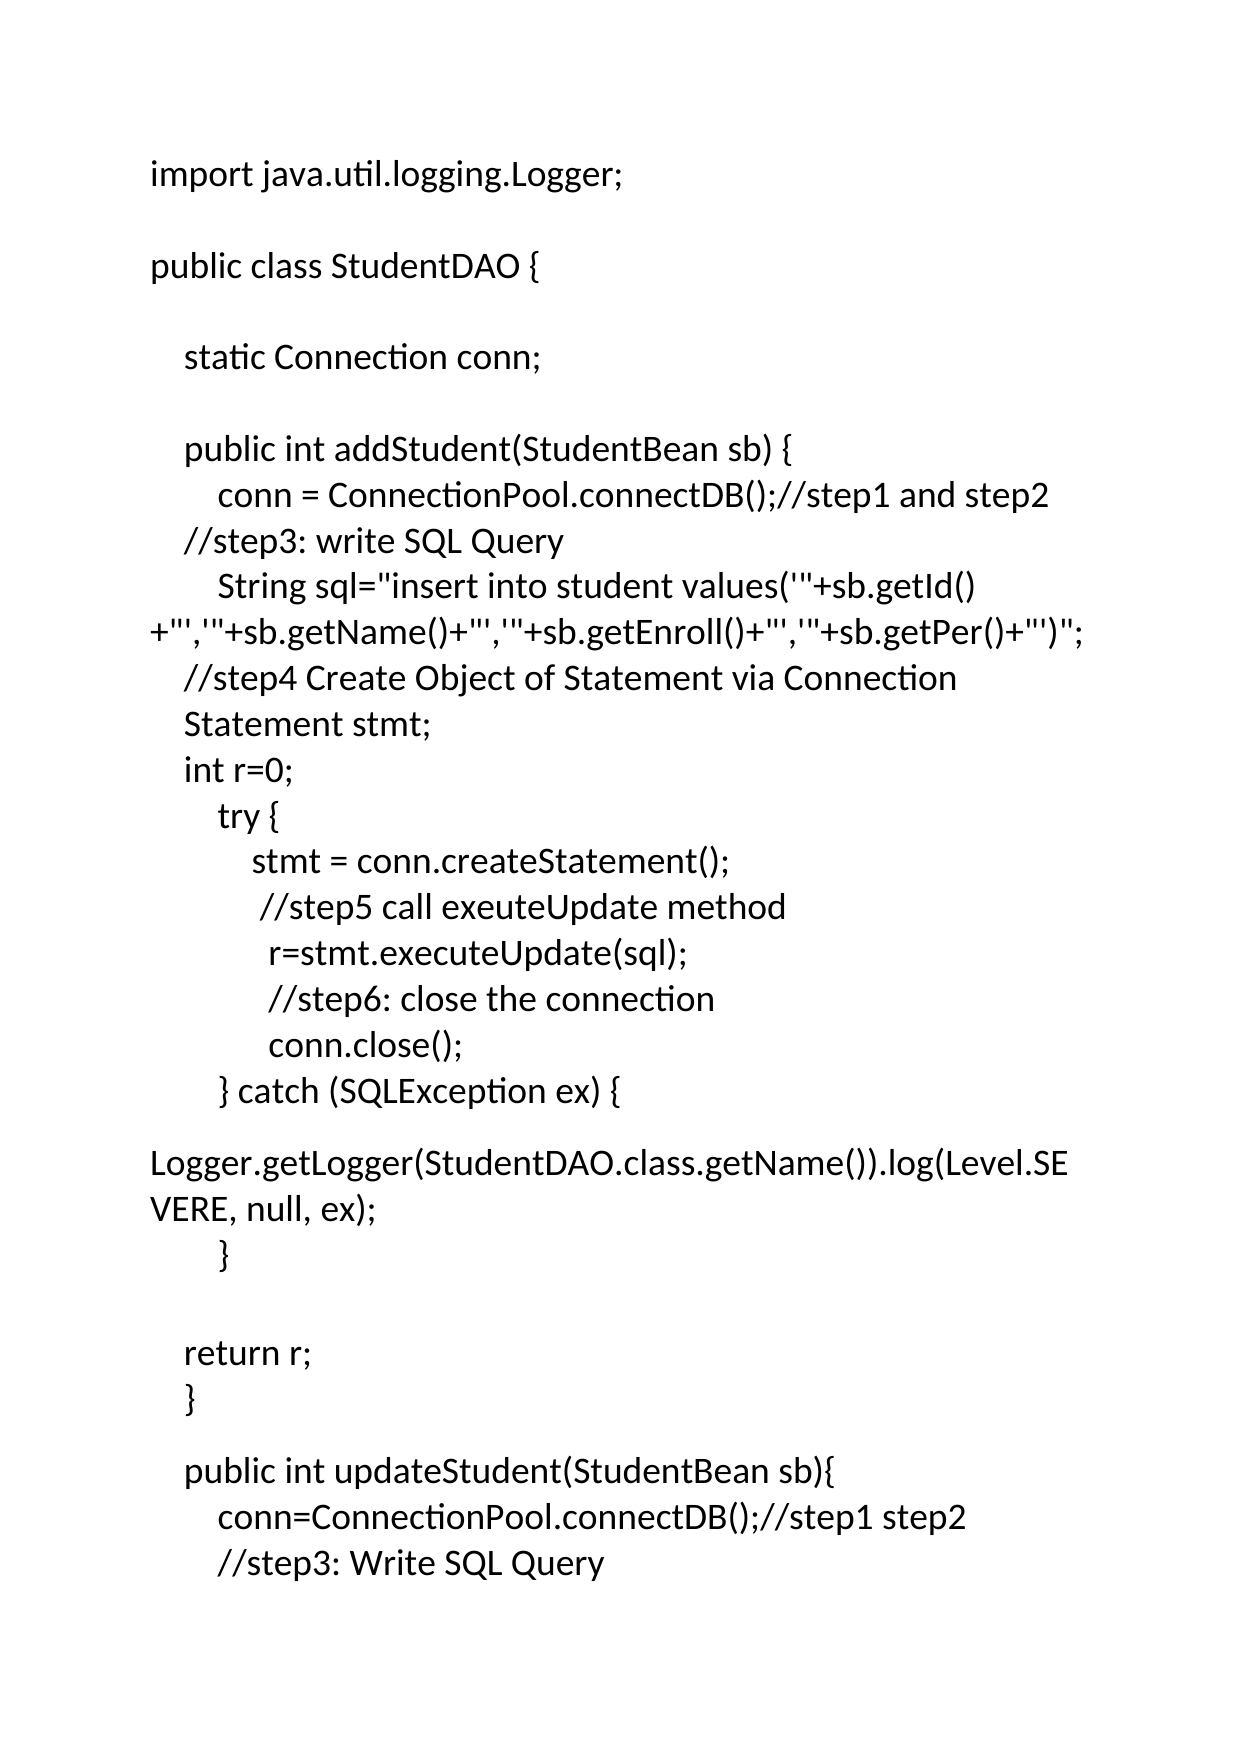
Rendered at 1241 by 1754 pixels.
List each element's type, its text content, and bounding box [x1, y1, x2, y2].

text public class StudentDAO { [150, 242, 1090, 287]
text import java.util.logging.Logger; [150, 150, 1090, 196]
text conn.close(); [150, 1021, 1090, 1067]
text //step6: close the connection [150, 975, 1090, 1021]
text } [150, 1375, 1090, 1421]
text //step3: Write SQL Query [150, 1539, 1090, 1584]
text int r=0; [150, 746, 1090, 792]
text conn = ConnectionPool.connectDB();//step1 and step2 [150, 471, 1090, 517]
text conn=ConnectionPool.connectDB();//step1 step2 [150, 1493, 1090, 1539]
text } catch (SQLException ex) { [150, 1067, 1090, 1112]
text } [150, 1231, 1090, 1276]
text return r; [150, 1329, 1090, 1375]
text //step4 Create Object of Statement via Connection [150, 654, 1090, 700]
text public int updateStudent(StudentBean sb){ [150, 1447, 1090, 1493]
text r=stmt.executeUpdate(sql); [150, 929, 1090, 975]
text try { [150, 792, 1090, 837]
text static Connection conn; [150, 333, 1090, 379]
text //step3: write SQL Query [150, 517, 1090, 562]
text Statement stmt; [150, 700, 1090, 746]
text Logger.getLogger(StudentDAO.class.getName()).log(Level.SEVERE, null, ex); [150, 1112, 1090, 1231]
text String sql="insert into student values('"+sb.getId()+"','"+sb.getName()+"','"+sb.getEnroll()+"','"+sb.getPer()+"')"; [150, 562, 1090, 654]
text stmt = conn.createStatement(); [150, 837, 1090, 883]
text //step5 call exeuteUpdate method [150, 883, 1090, 929]
text public int addStudent(StudentBean sb) { [150, 425, 1090, 471]
